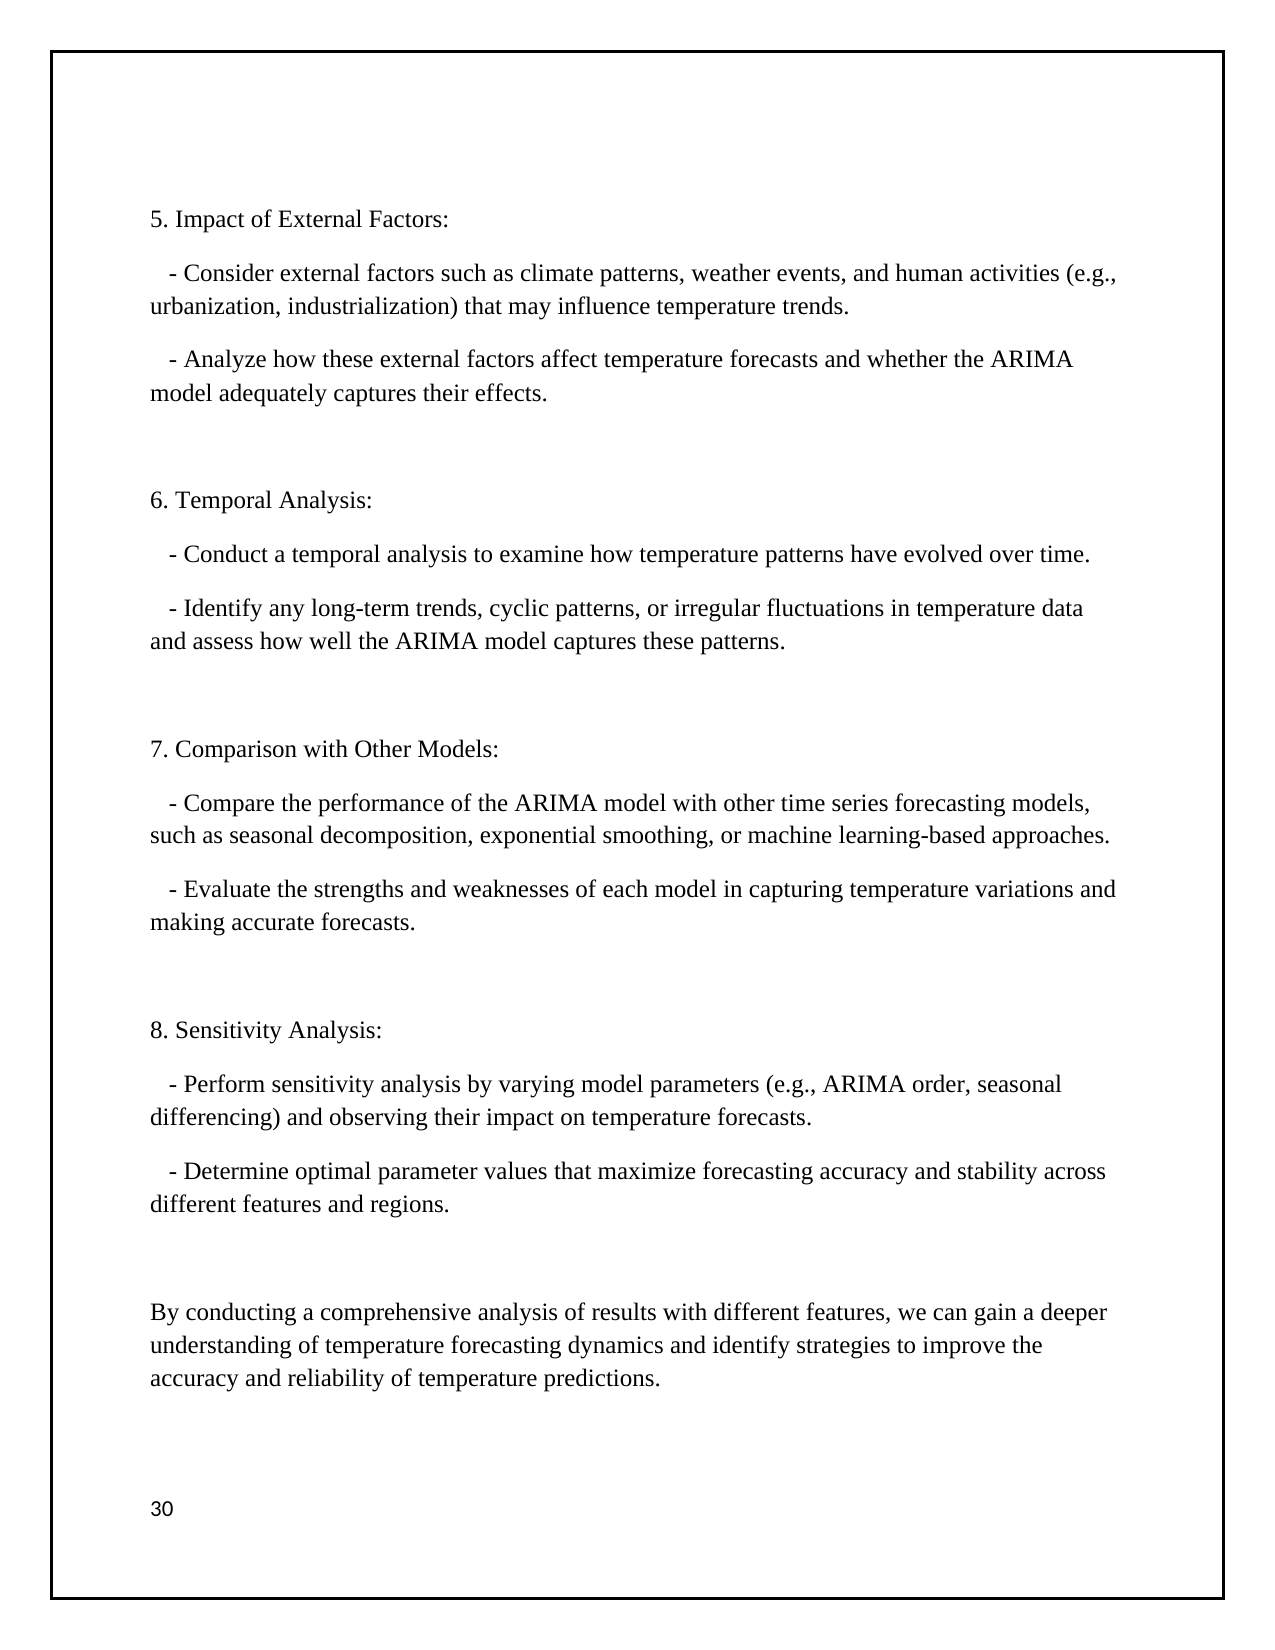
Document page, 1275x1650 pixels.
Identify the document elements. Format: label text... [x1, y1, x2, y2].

text By conducting a comprehensive analysis of results with different features, we can gain a deeper understanding of temperature forecasting dynamics and identify strategies to improve the accuracy and reliability of temperature predictions. [150, 1297, 1125, 1391]
text - Conduct a temporal analysis to examine how temperature patterns have evolved over time. [150, 539, 1125, 568]
text 5. Impact of External Factors: [150, 204, 1125, 233]
text - Compare the performance of the ARIMA model with other time series forecasting models, such as seasonal decomposition, exponential smoothing, or machine learning-based approaches. [150, 788, 1125, 849]
text - Evaluate the strengths and weaknesses of each model in capturing temperature variations and making accurate forecasts. [150, 874, 1125, 936]
text 7. Comparison with Other Models: [150, 734, 1125, 762]
text - Analyze how these external factors affect temperature forecasts and whether the ARIMA model adequately captures their effects. [150, 344, 1125, 406]
text 6. Temporal Analysis: [150, 485, 1125, 514]
text - Consider external factors such as climate patterns, weather events, and human activities (e.g., urbanization, industrialization) that may influence temperature trends. [150, 258, 1125, 319]
text - Identify any long-term trends, cyclic patterns, or irregular fluctuations in temperature data and assess how well the ARIMA model captures these patterns. [150, 593, 1125, 655]
text 8. Sensitivity Analysis: [150, 1015, 1125, 1044]
text - Perform sensitivity analysis by varying model parameters (e.g., ARIMA order, seasonal differencing) and observing their impact on temperature forecasts. [150, 1069, 1125, 1131]
text - Determine optimal parameter values that maximize forecasting accuracy and stability across different features and regions. [150, 1156, 1125, 1218]
